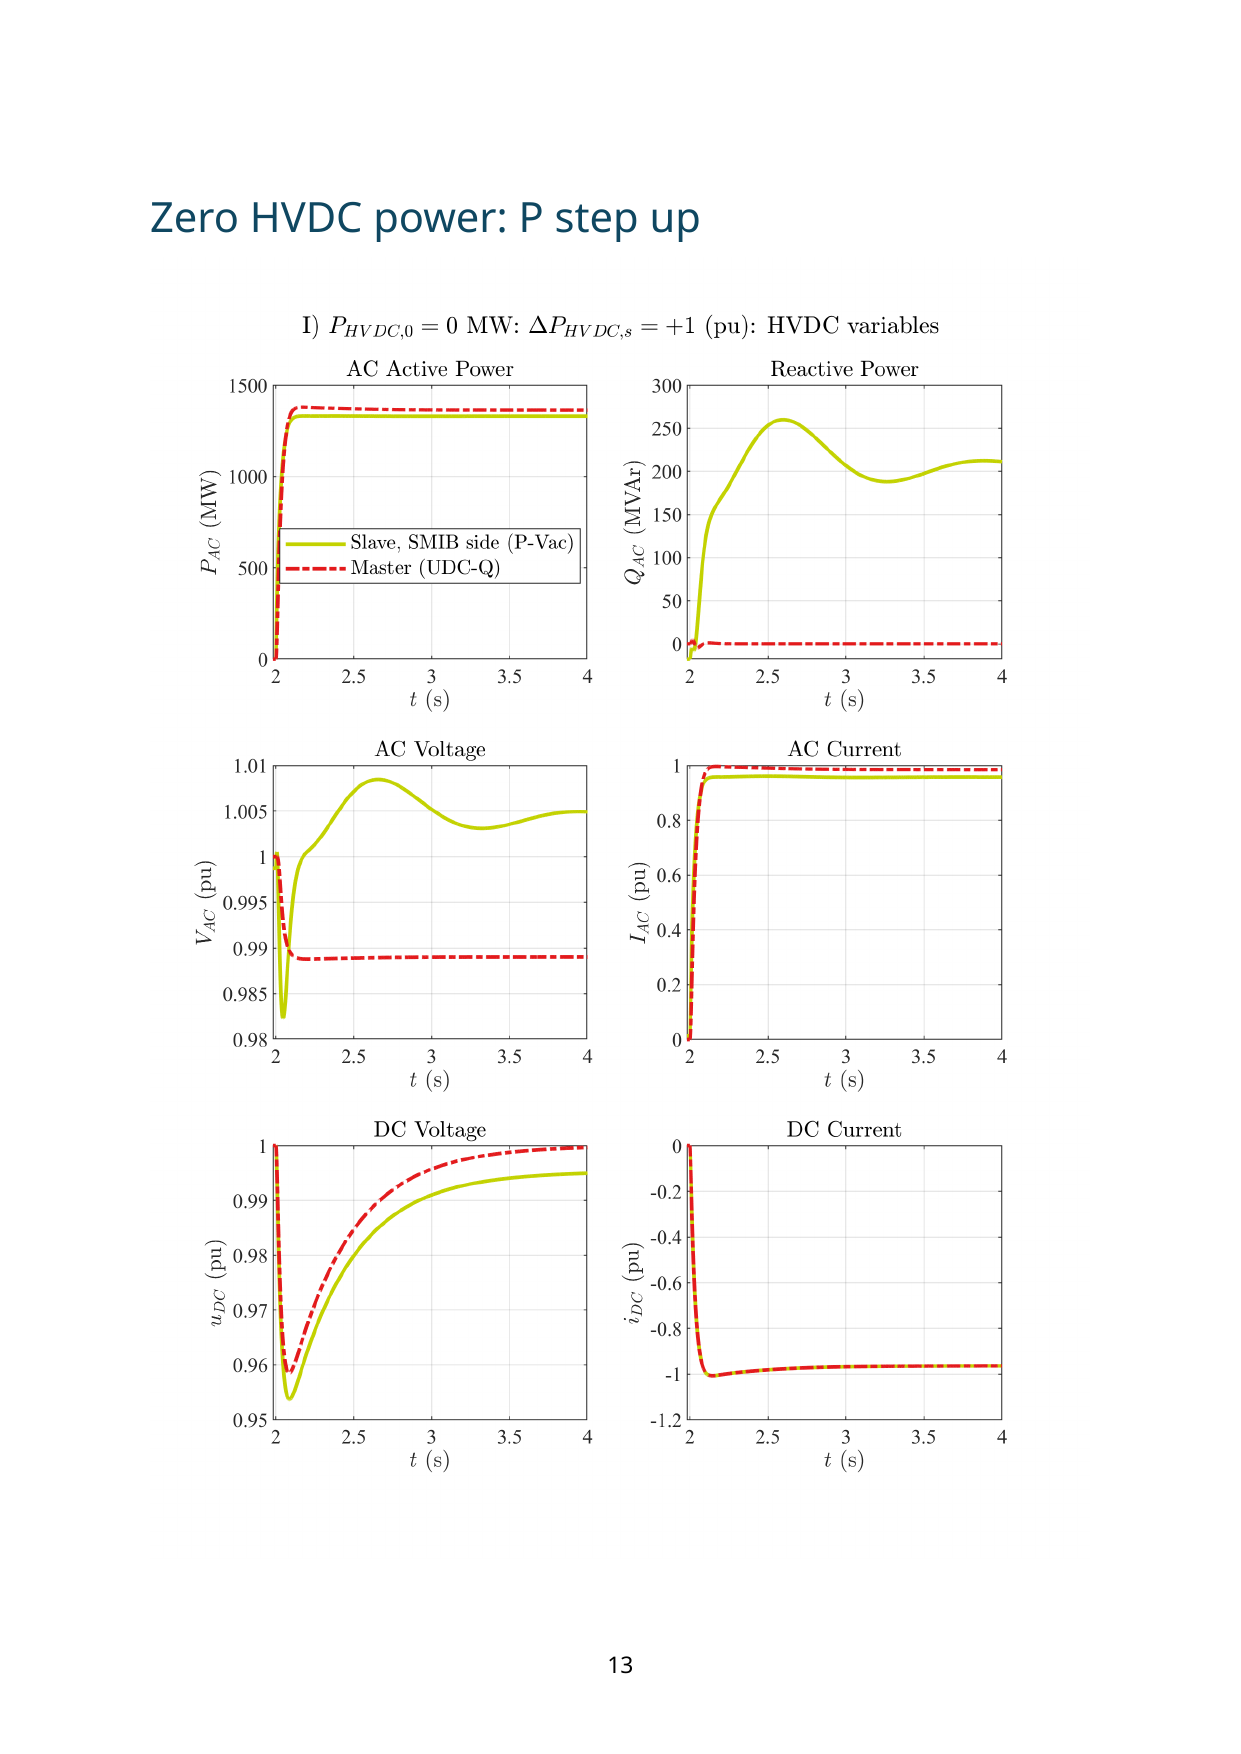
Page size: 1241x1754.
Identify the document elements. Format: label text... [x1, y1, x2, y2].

picture [150, 257, 1091, 1559]
subtitle Zero HVDC power: P step up [150, 187, 1090, 244]
